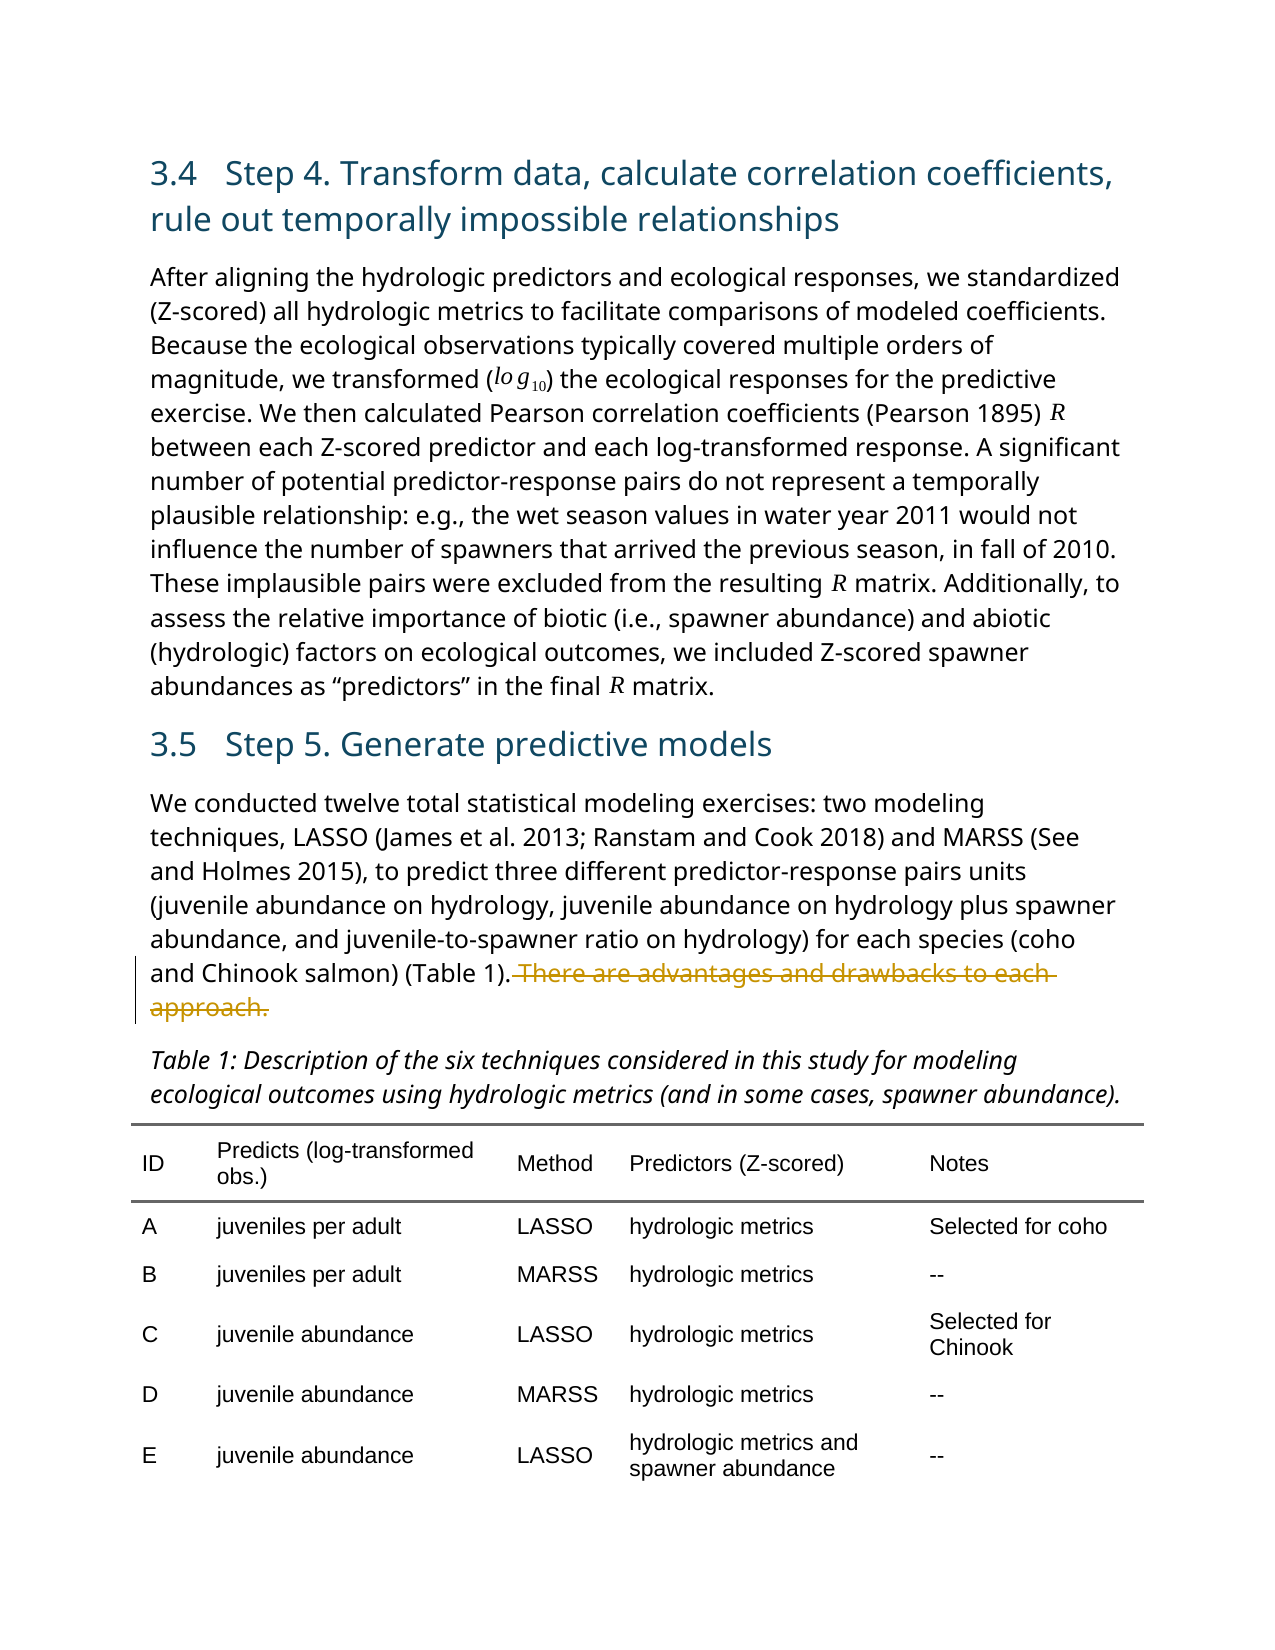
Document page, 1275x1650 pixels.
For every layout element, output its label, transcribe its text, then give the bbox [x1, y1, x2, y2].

table_cell -- [919, 1418, 1144, 1492]
subtitle 3.4 Step 4. Transform data, calculate correlation coefficients, rule out temporally impossible relationships [150, 150, 1125, 241]
table_header Method [506, 1126, 619, 1200]
table_cell LASSO [506, 1418, 619, 1492]
table_cell hydrologic metrics [619, 1297, 919, 1371]
table_header ID [131, 1126, 206, 1200]
text Table 1: Description of the six techniques considered in this study for modeling ecological outcomes using hydrologic metrics (and in some cases, spawner abundance). [150, 1042, 1125, 1111]
text We conducted twelve total statistical modeling exercises: two modeling techniques, LASSO (James et al. 2013; Ranstam and Cook 2018) and MARSS (See and Holmes 2015), to predict three different predictor-response pairs units (juvenile abundance on hydrology, juvenile abundance on hydrology plus spawner abundance, and juvenile-to-spawner ratio on hydrology) for each species (coho and Chinook salmon) (Table 1). [150, 785, 1125, 1024]
table_cell A [131, 1203, 206, 1250]
subtitle 3.5 Step 5. Generate predictive models [150, 721, 1125, 767]
table_cell hydrologic metrics [619, 1250, 919, 1297]
table_cell Selected for Chinook [919, 1297, 1144, 1371]
table_cell LASSO [506, 1203, 619, 1250]
table_cell hydrologic metrics [619, 1203, 919, 1250]
table_cell juvenile abundance [206, 1371, 506, 1418]
table_cell -- [919, 1250, 1144, 1297]
table_cell C [131, 1297, 206, 1371]
table_cell juvenile abundance [206, 1297, 506, 1371]
table_header Predicts (log-transformed obs.) [206, 1126, 506, 1200]
table_cell hydrologic metrics [619, 1371, 919, 1418]
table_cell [619, 1418, 919, 1492]
table_header Notes [919, 1126, 1144, 1200]
table_header Predictors (Z-scored) [619, 1126, 919, 1200]
table_cell Selected for coho [919, 1203, 1144, 1250]
table_cell juveniles per adult [206, 1250, 506, 1297]
table_cell D [131, 1371, 206, 1418]
table_cell juveniles per adult [206, 1203, 506, 1250]
text After aligning the hydrologic predictors and ecological responses, we standardized (Z-scored) all hydrologic metrics to facilitate comparisons of modeled coefficients. Because the ecological observations typically covered multiple orders of magnitude, we transformed () the ecological responses for the predictive exercise. We then calculated Pearson correlation coefficients (Pearson 1895) between each Z-scored predictor and each log-transformed response. A significant number of potential predictor-response pairs do not represent a temporally plausible relationship: e.g., the wet season values in water year 2011 would not influence the number of spawners that arrived the previous season, in fall of 2010. These implausible pairs were excluded from the resulting matrix. Additionally, to assess the relative importance of biotic (i.e., spawner abundance) and abiotic (hydrologic) factors on ecological outcomes, we included Z-scored spawner abundances as “predictors” in the final matrix. [150, 259, 1125, 702]
table_cell B [131, 1250, 206, 1297]
table_cell LASSO [506, 1297, 619, 1371]
table_cell juvenile abundance [206, 1418, 506, 1492]
table_cell MARSS [506, 1371, 619, 1418]
table_cell E [131, 1418, 206, 1492]
table_cell MARSS [506, 1250, 619, 1297]
table_cell -- [919, 1371, 1144, 1418]
